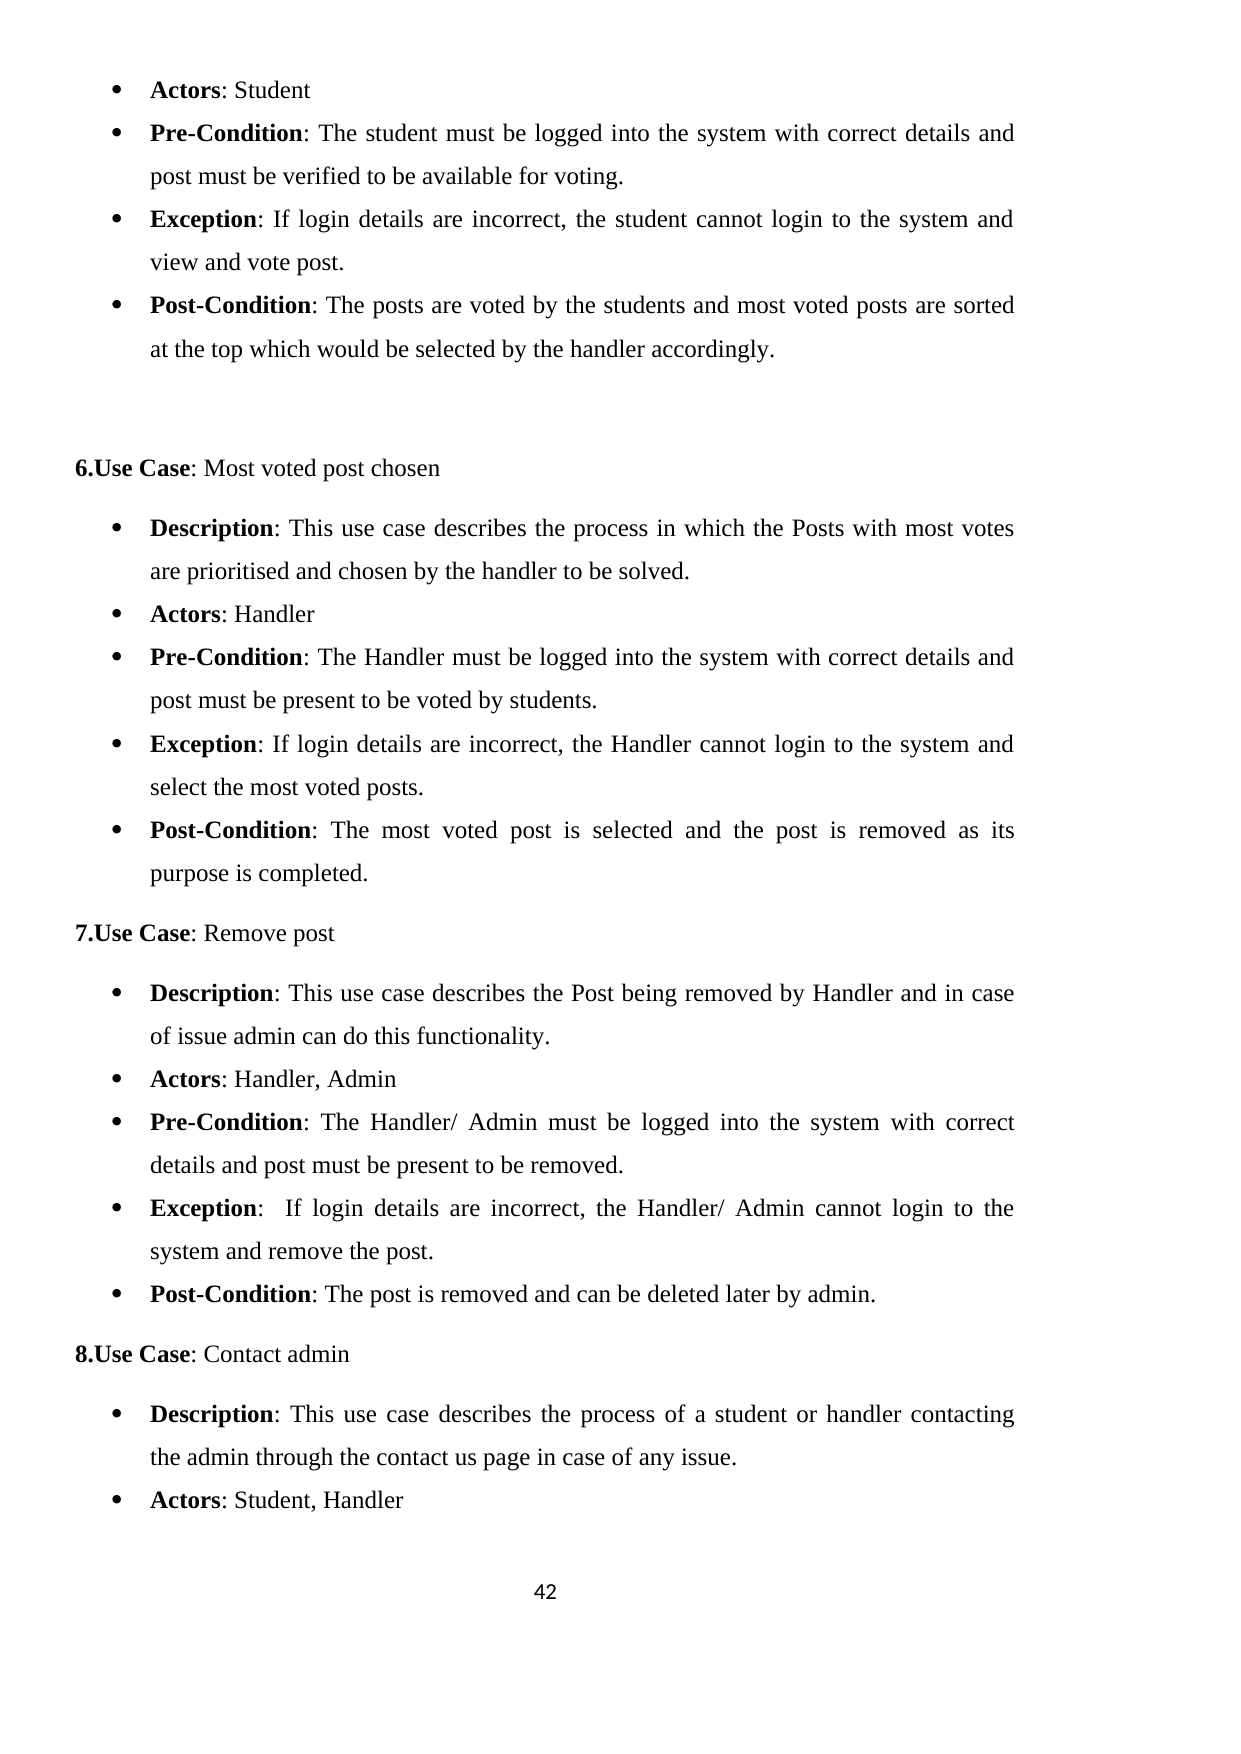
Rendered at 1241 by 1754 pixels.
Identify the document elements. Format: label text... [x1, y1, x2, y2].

list Actors: Handler [112, 599, 1015, 628]
list Description: This use case describes the process in which the Posts with most votes are prioritised and chosen by the handler to be solved. [112, 513, 1015, 585]
list Description: This use case describes the process of a student or handler contacting the admin through the contact us page in case of any issue. [112, 1399, 1015, 1471]
list Pre-Condition: The Handler/ Admin must be logged into the system with correct details and post must be present to be removed. [112, 1107, 1015, 1179]
list Exception: If login details are incorrect, the student cannot login to the system and view and vote post. [112, 204, 1015, 276]
list Post-Condition: The post is removed and can be deleted later by admin. [112, 1279, 1015, 1308]
text 8.Use Case: Contact admin [75, 1339, 1015, 1368]
list Exception: If login details are incorrect, the Handler cannot login to the system and select the most voted posts. [112, 729, 1015, 801]
list Description: This use case describes the Post being removed by Handler and in case of issue admin can do this functionality. [112, 978, 1015, 1049]
list Actors: Student [112, 75, 1015, 104]
text 7.Use Case: Remove post [75, 918, 1015, 947]
list Pre-Condition: The student must be logged into the system with correct details and post must be verified to be available for voting. [112, 118, 1015, 190]
list Post-Condition: The posts are voted by the students and most voted posts are sorted at the top which would be selected by the handler accordingly. [112, 291, 1015, 362]
list Post-Condition: The most voted post is selected and the post is removed as its purpose is completed. [112, 815, 1015, 887]
list Exception: If login details are incorrect, the Handler/ Admin cannot login to the system and remove the post. [112, 1193, 1015, 1265]
list Actors: Student, Handler [112, 1485, 1015, 1514]
list Actors: Handler, Admin [112, 1064, 1015, 1093]
list Pre-Condition: The Handler must be logged into the system with correct details and post must be present to be voted by students. [112, 642, 1015, 714]
text 6.Use Case: Most voted post chosen [75, 453, 1015, 482]
